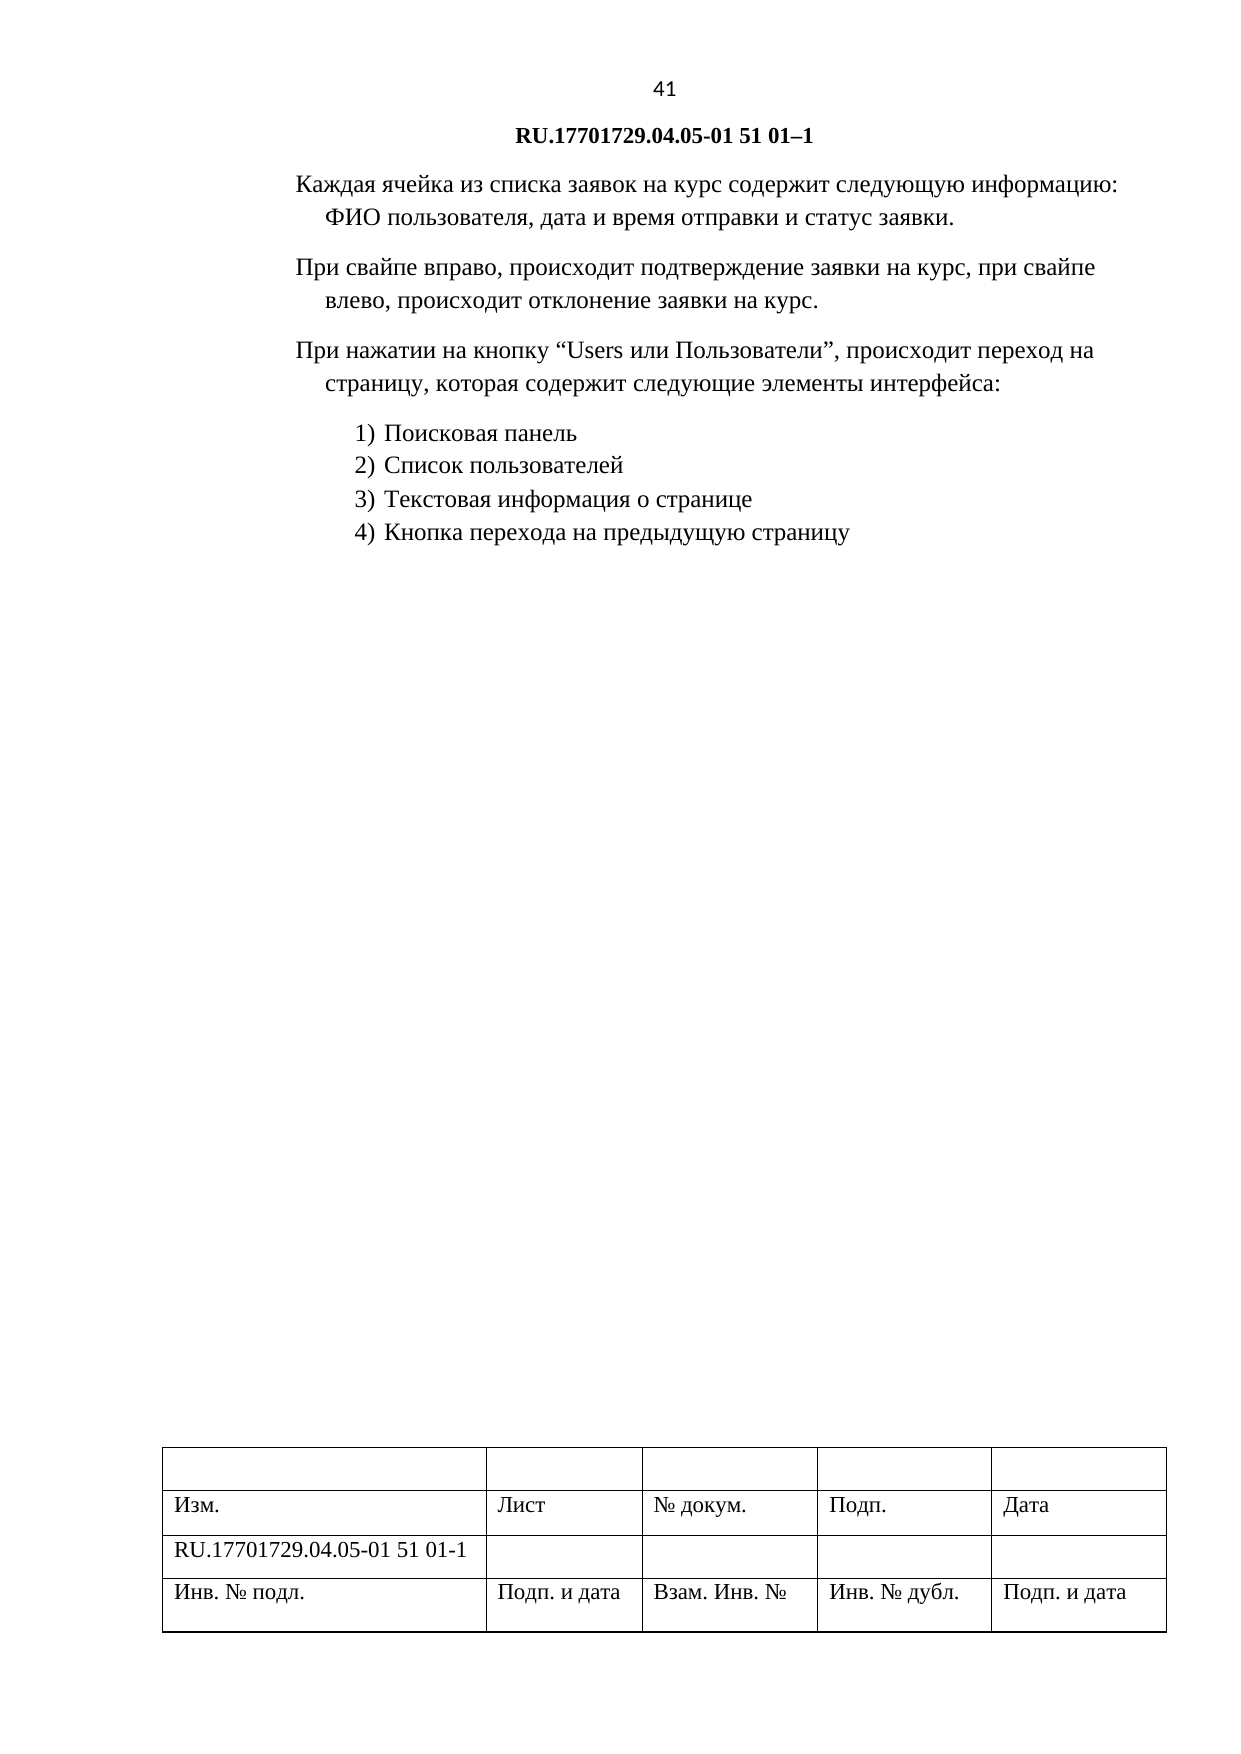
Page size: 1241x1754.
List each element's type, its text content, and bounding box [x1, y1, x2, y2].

list Поисковая панель [354, 418, 1152, 446]
text При нажатии на кнопку “Users или Пользователи”, происходит переход на страницу, которая содержит следующие элементы интерфейса: [295, 335, 1152, 397]
text При свайпе вправо, происходит подтверждение заявки на курс, при свайпе влево, происходит отклонение заявки на курс. [295, 252, 1152, 314]
list Текстовая информация о странице [354, 484, 1152, 512]
list Список пользователей [354, 451, 1152, 479]
text Каждая ячейка из списка заявок на курс содержит следующую информацию: ФИО пользователя, дата и время отправки и статус заявки. [295, 169, 1152, 231]
list Кнопка перехода на предыдущую страницу [354, 517, 1152, 545]
